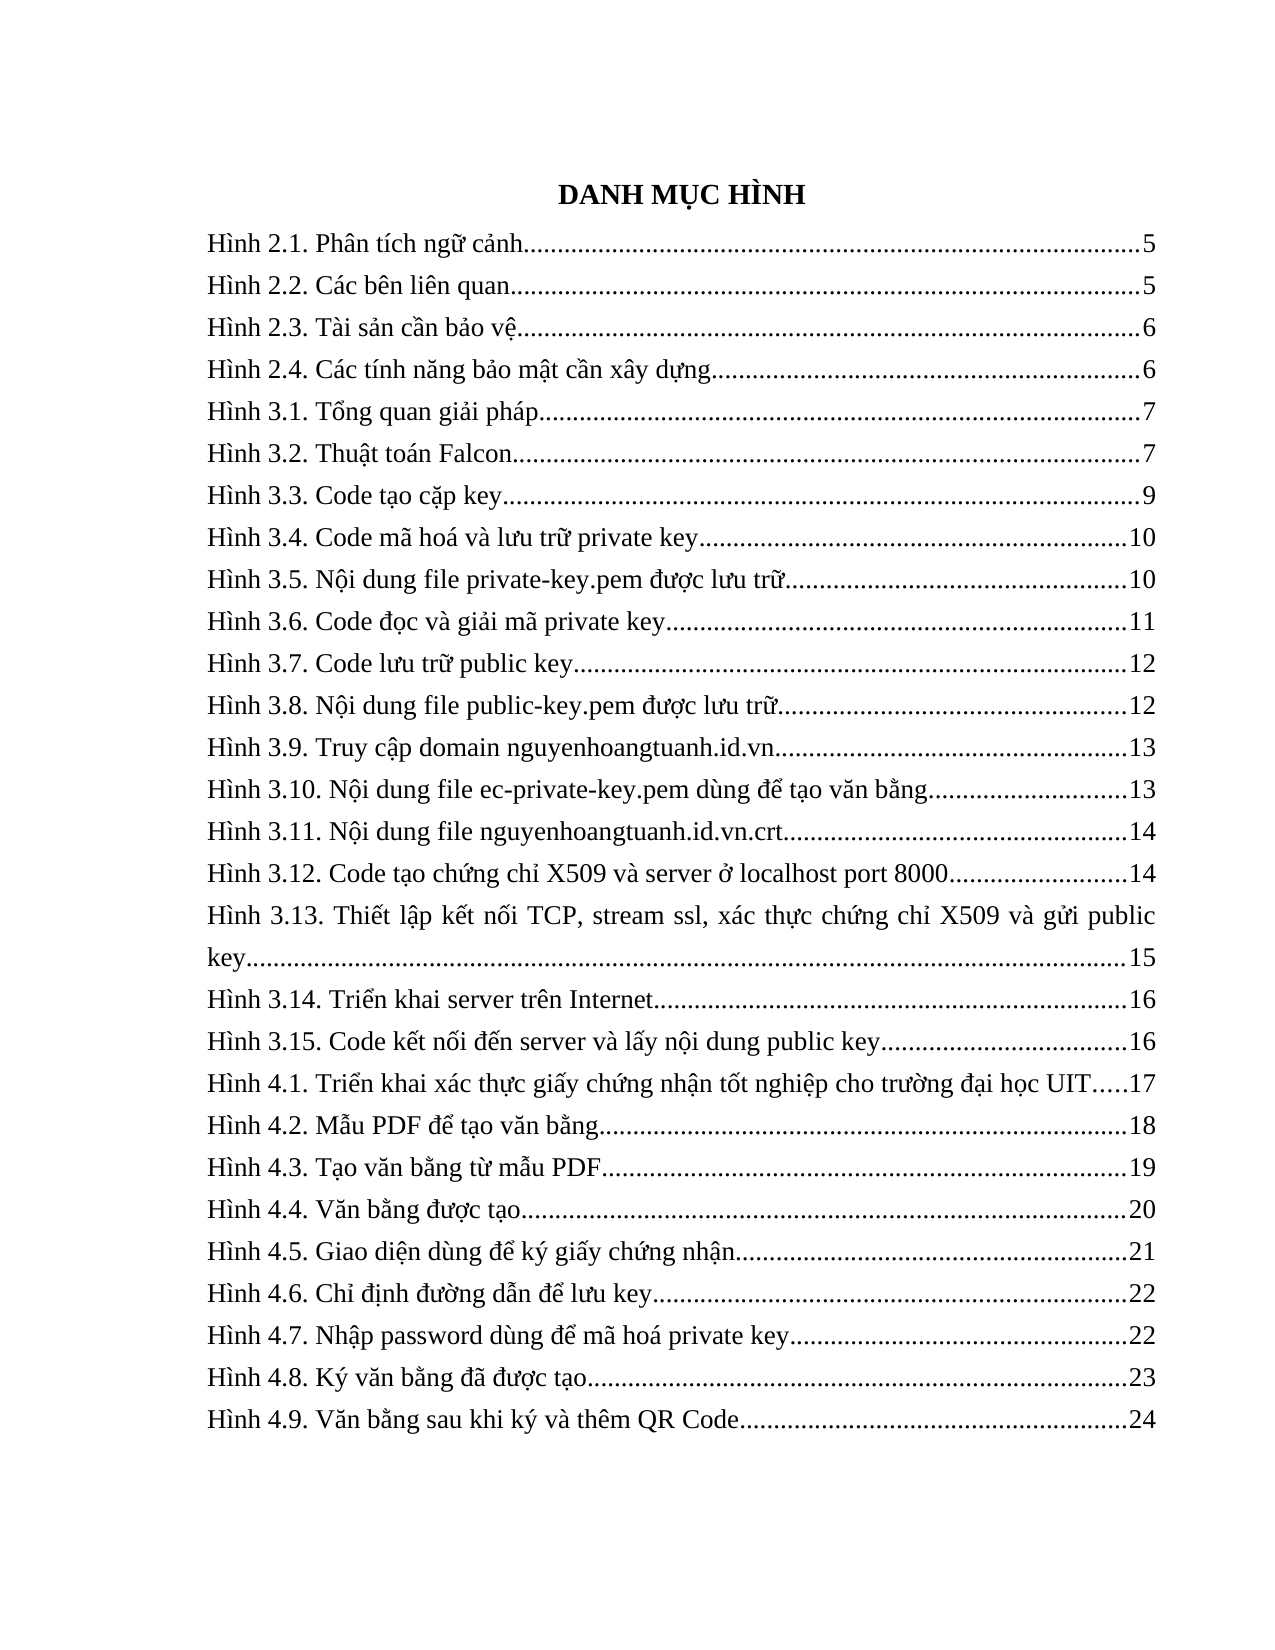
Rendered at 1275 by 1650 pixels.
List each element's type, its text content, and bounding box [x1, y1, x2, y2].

text Hình 3.9. Truy cập domain nguyenhoangtuanh.id.vn 13 [207, 731, 1157, 762]
text Hình 4.9. Văn bằng sau khi ký và thêm QR Code 24 [207, 1403, 1157, 1434]
text Hình 3.6. Code đọc và giải mã private key 11 [207, 605, 1157, 636]
text Hình 3.5. Nội dung file private-key.pem được lưu trữ 10 [207, 563, 1157, 594]
text Hình 4.4. Văn bằng được tạo 20 [207, 1193, 1157, 1224]
text Hình 3.15. Code kết nối đến server và lấy nội dung public key 16 [207, 1025, 1157, 1056]
text Hình 3.2. Thuật toán Falcon 7 [207, 437, 1157, 468]
text Hình 4.3. Tạo văn bằng từ mẫu PDF 19 [207, 1151, 1157, 1182]
text Hình 3.11. Nội dung file nguyenhoangtuanh.id.vn.crt 14 [207, 815, 1157, 846]
text Hình 2.2. Các bên liên quan 5 [207, 269, 1157, 301]
text Hình 2.4. Các tính năng bảo mật cần xây dựng 6 [207, 353, 1157, 384]
text Hình 3.8. Nội dung file public-key.pem được lưu trữ 12 [207, 689, 1157, 720]
text Hình 3.13. Thiết lập kết nối TCP, stream ssl, xác thực chứng chỉ X509 và gửi public key 15 [207, 899, 1157, 972]
text Hình 3.10. Nội dung file ec-private-key.pem dùng để tạo văn bằng 13 [207, 773, 1157, 804]
text Hình 4.5. Giao diện dùng để ký giấy chứng nhận 21 [207, 1235, 1157, 1266]
text Hình 4.1. Triển khai xác thực giấy chứng nhận tốt nghiệp cho trường đại học UIT 17 [207, 1067, 1157, 1098]
text Hình 4.7. Nhập password dùng để mã hoá private key 22 [207, 1319, 1157, 1350]
text Hình 3.7. Code lưu trữ public key 12 [207, 647, 1157, 678]
text Hình 3.1. Tổng quan giải pháp 7 [207, 395, 1157, 427]
text Hình 3.12. Code tạo chứng chỉ X509 và server ở localhost port 8000 14 [207, 857, 1157, 888]
text DANH MỤC HÌNH [207, 177, 1157, 211]
text Hình 3.3. Code tạo cặp key 9 [207, 479, 1157, 511]
text Hình 3.14. Triển khai server trên Internet 16 [207, 983, 1157, 1014]
text Hình 4.8. Ký văn bằng đã được tạo 23 [207, 1361, 1157, 1392]
text Hình 2.3. Tài sản cần bảo vệ 6 [207, 311, 1157, 343]
text Hình 2.1. Phân tích ngữ cảnh 5 [207, 227, 1157, 259]
text Hình 4.2. Mẫu PDF để tạo văn bằng 18 [207, 1109, 1157, 1140]
text Hình 3.4. Code mã hoá và lưu trữ private key 10 [207, 521, 1157, 552]
text Hình 4.6. Chỉ định đường dẫn để lưu key 22 [207, 1277, 1157, 1308]
